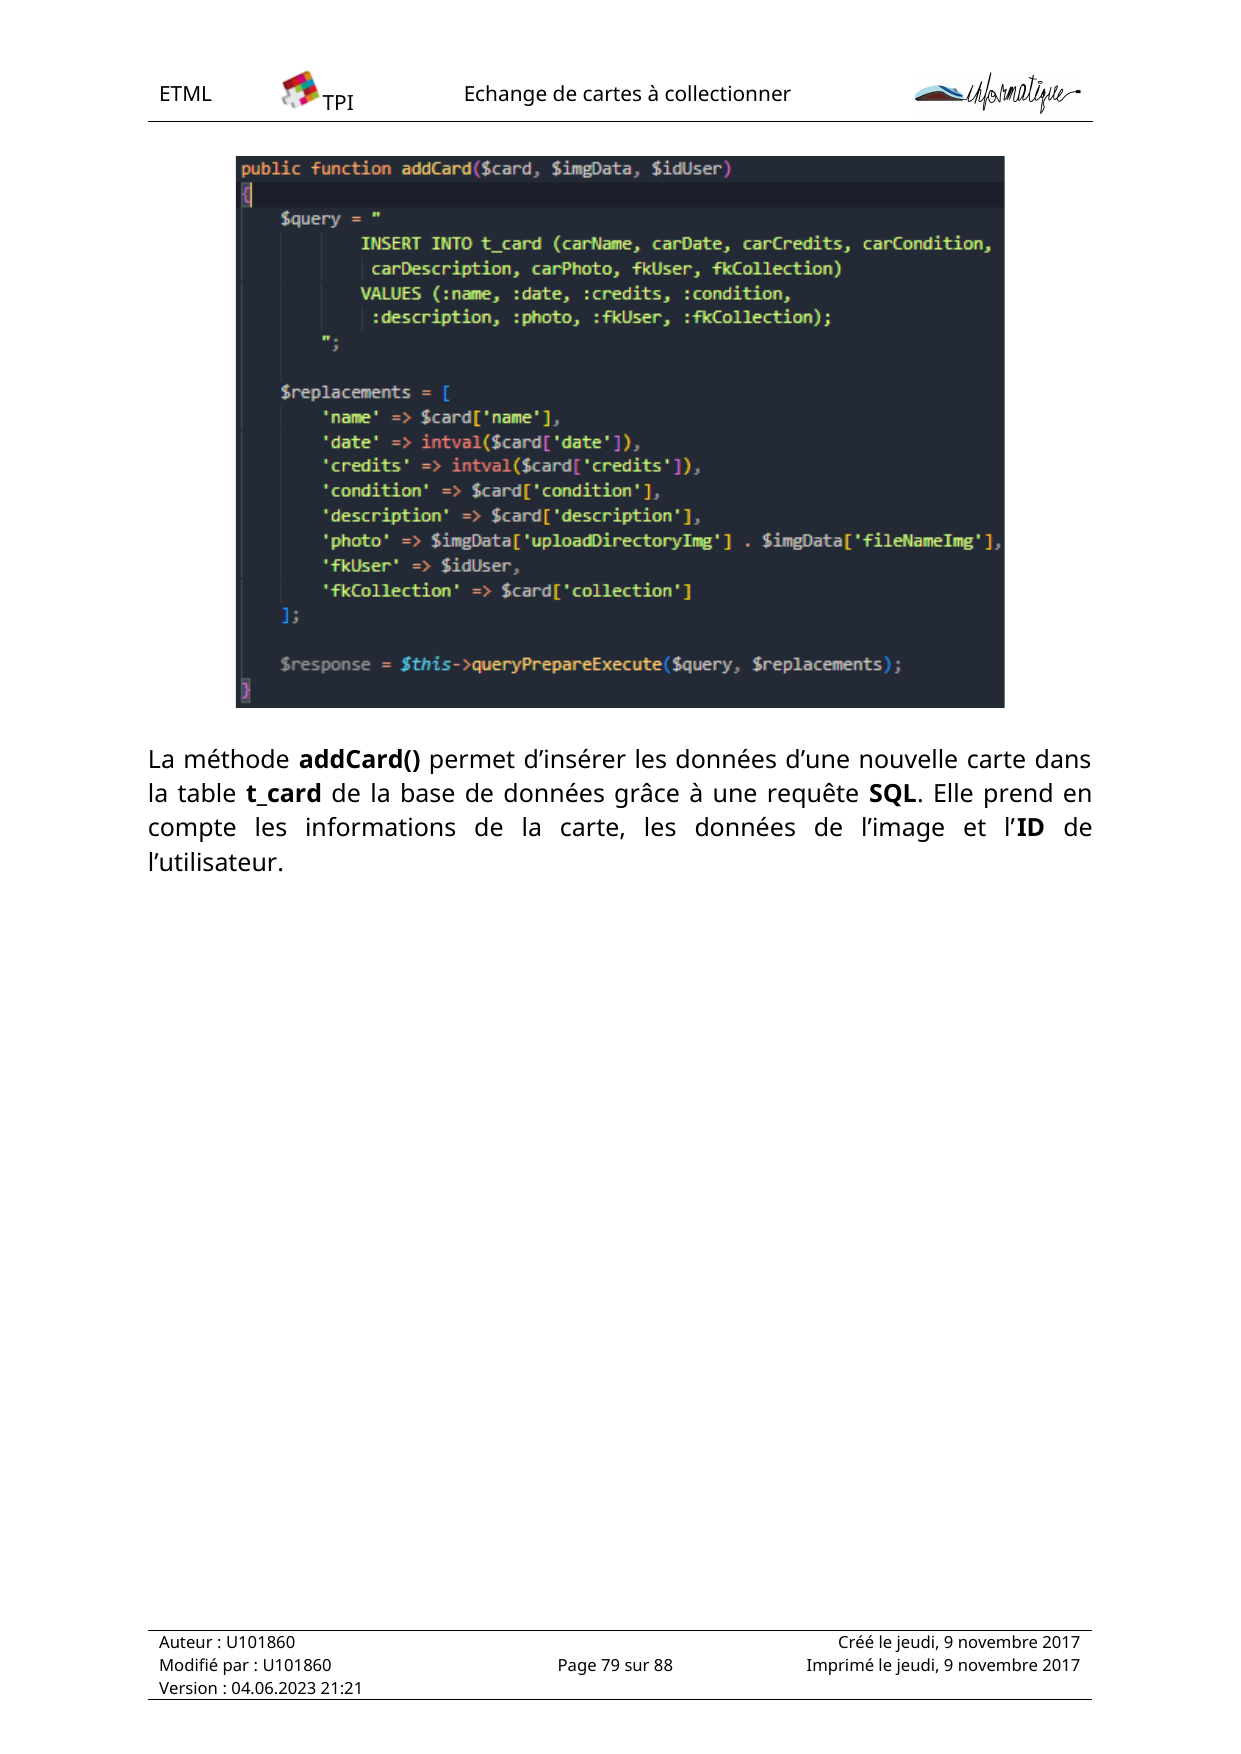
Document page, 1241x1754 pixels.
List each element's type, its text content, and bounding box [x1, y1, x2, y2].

text La méthode addCard() permet d’insérer les données d’une nouvelle carte dans la table t_card de la base de données grâce à une requête SQL. Elle prend en compte les informations de la carte, les données de l’image et l’ID de l’utilisateur. [148, 742, 1092, 878]
picture [235, 156, 1005, 708]
picture [276, 69, 323, 111]
